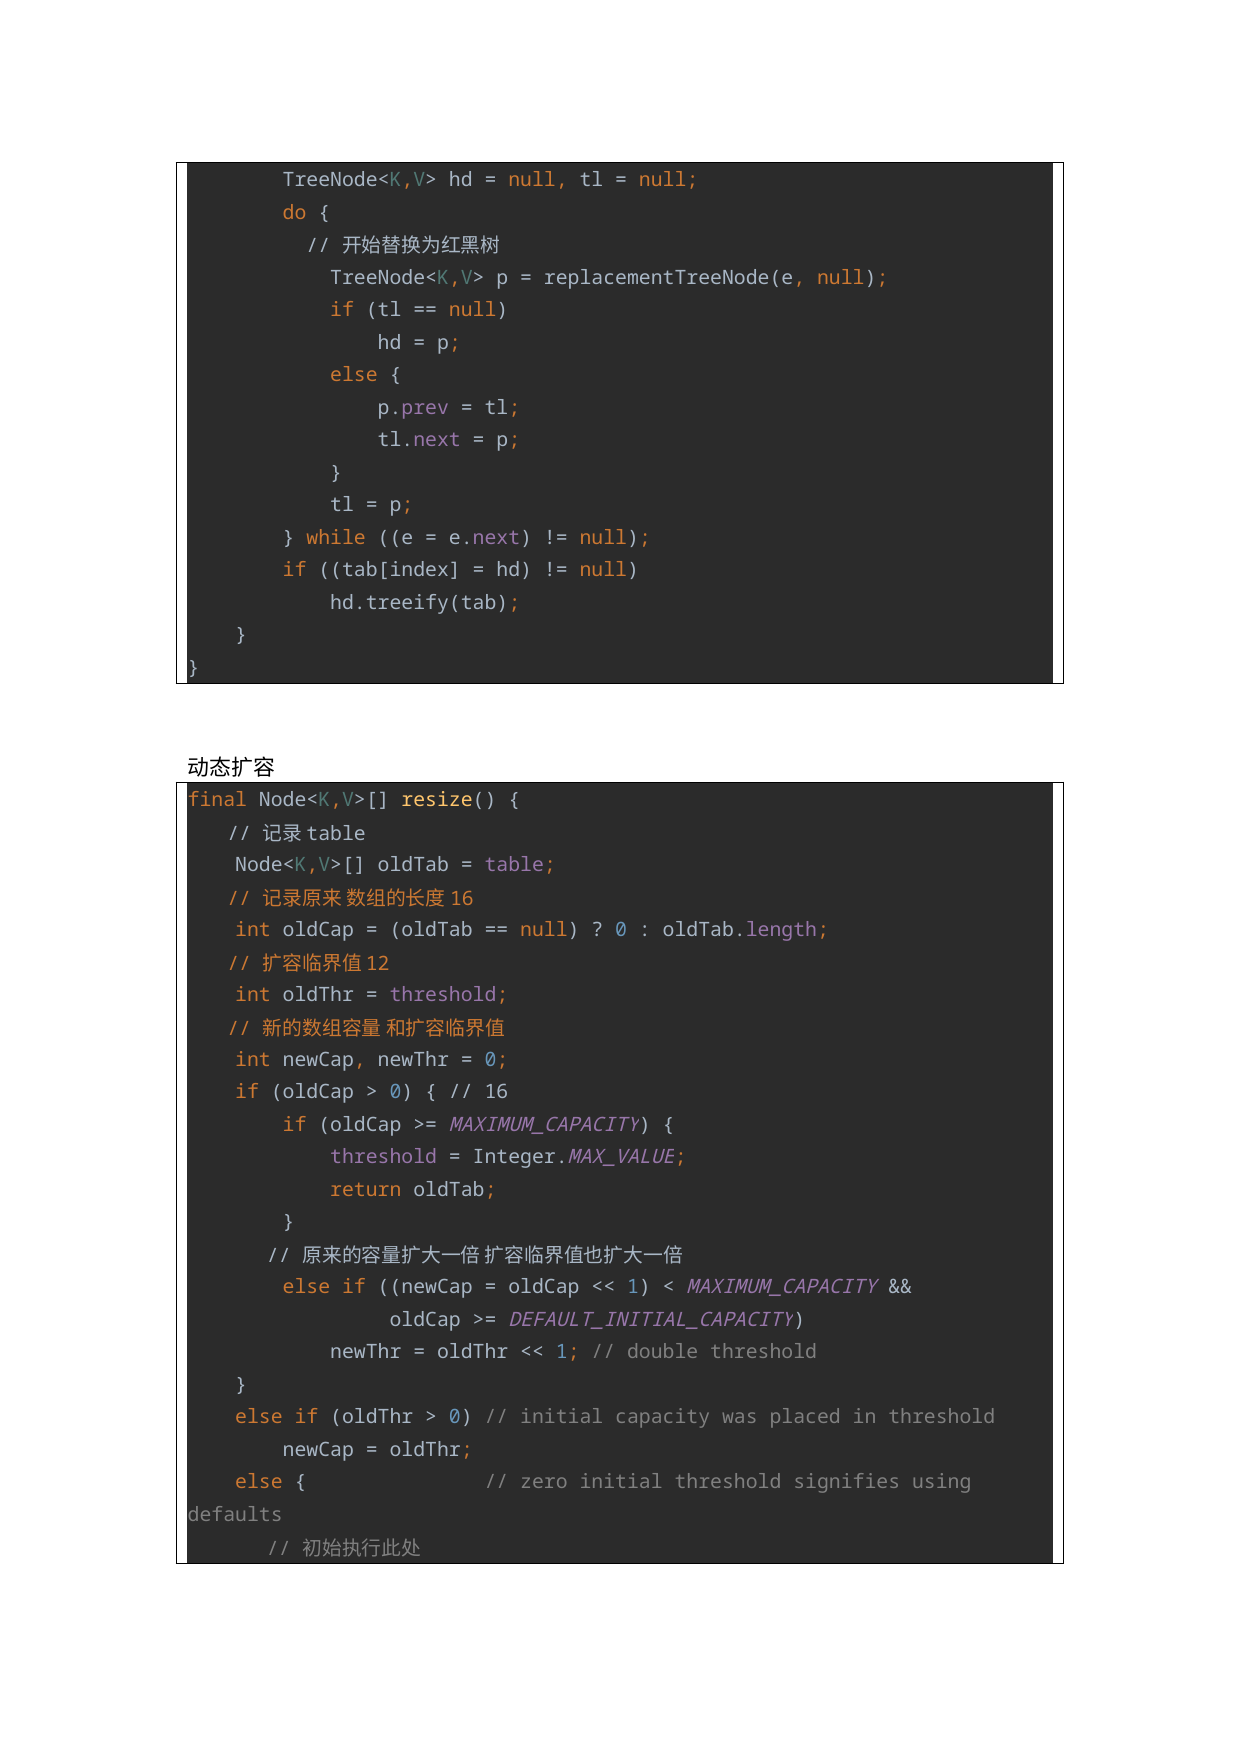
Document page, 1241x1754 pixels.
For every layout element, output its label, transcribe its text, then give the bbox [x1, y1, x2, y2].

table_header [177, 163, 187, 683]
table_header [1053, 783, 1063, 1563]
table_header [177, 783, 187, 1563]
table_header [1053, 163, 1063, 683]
text 动态扩容 [187, 749, 1053, 782]
